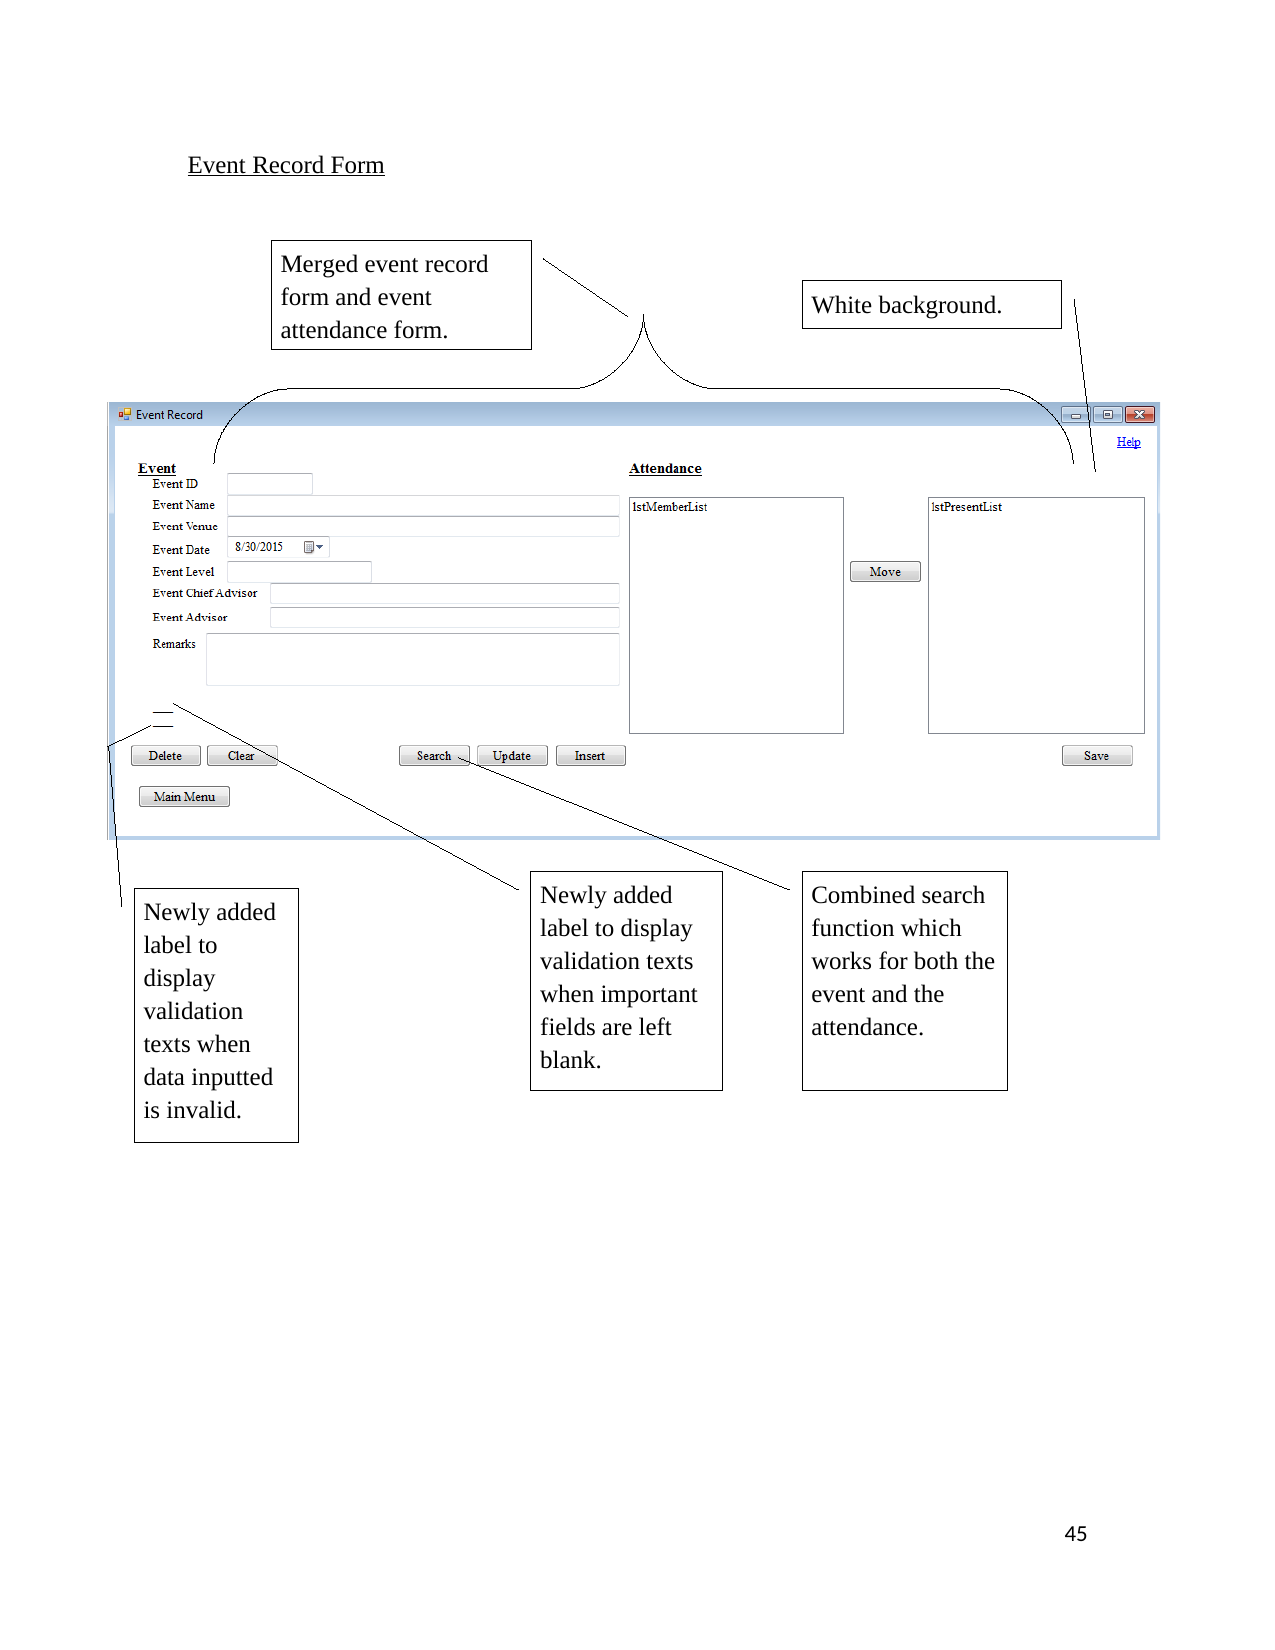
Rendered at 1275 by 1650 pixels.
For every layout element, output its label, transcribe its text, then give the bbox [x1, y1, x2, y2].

picture [107, 402, 1161, 840]
text Event Record Form [187, 150, 1087, 179]
picture [107, 747, 116, 840]
